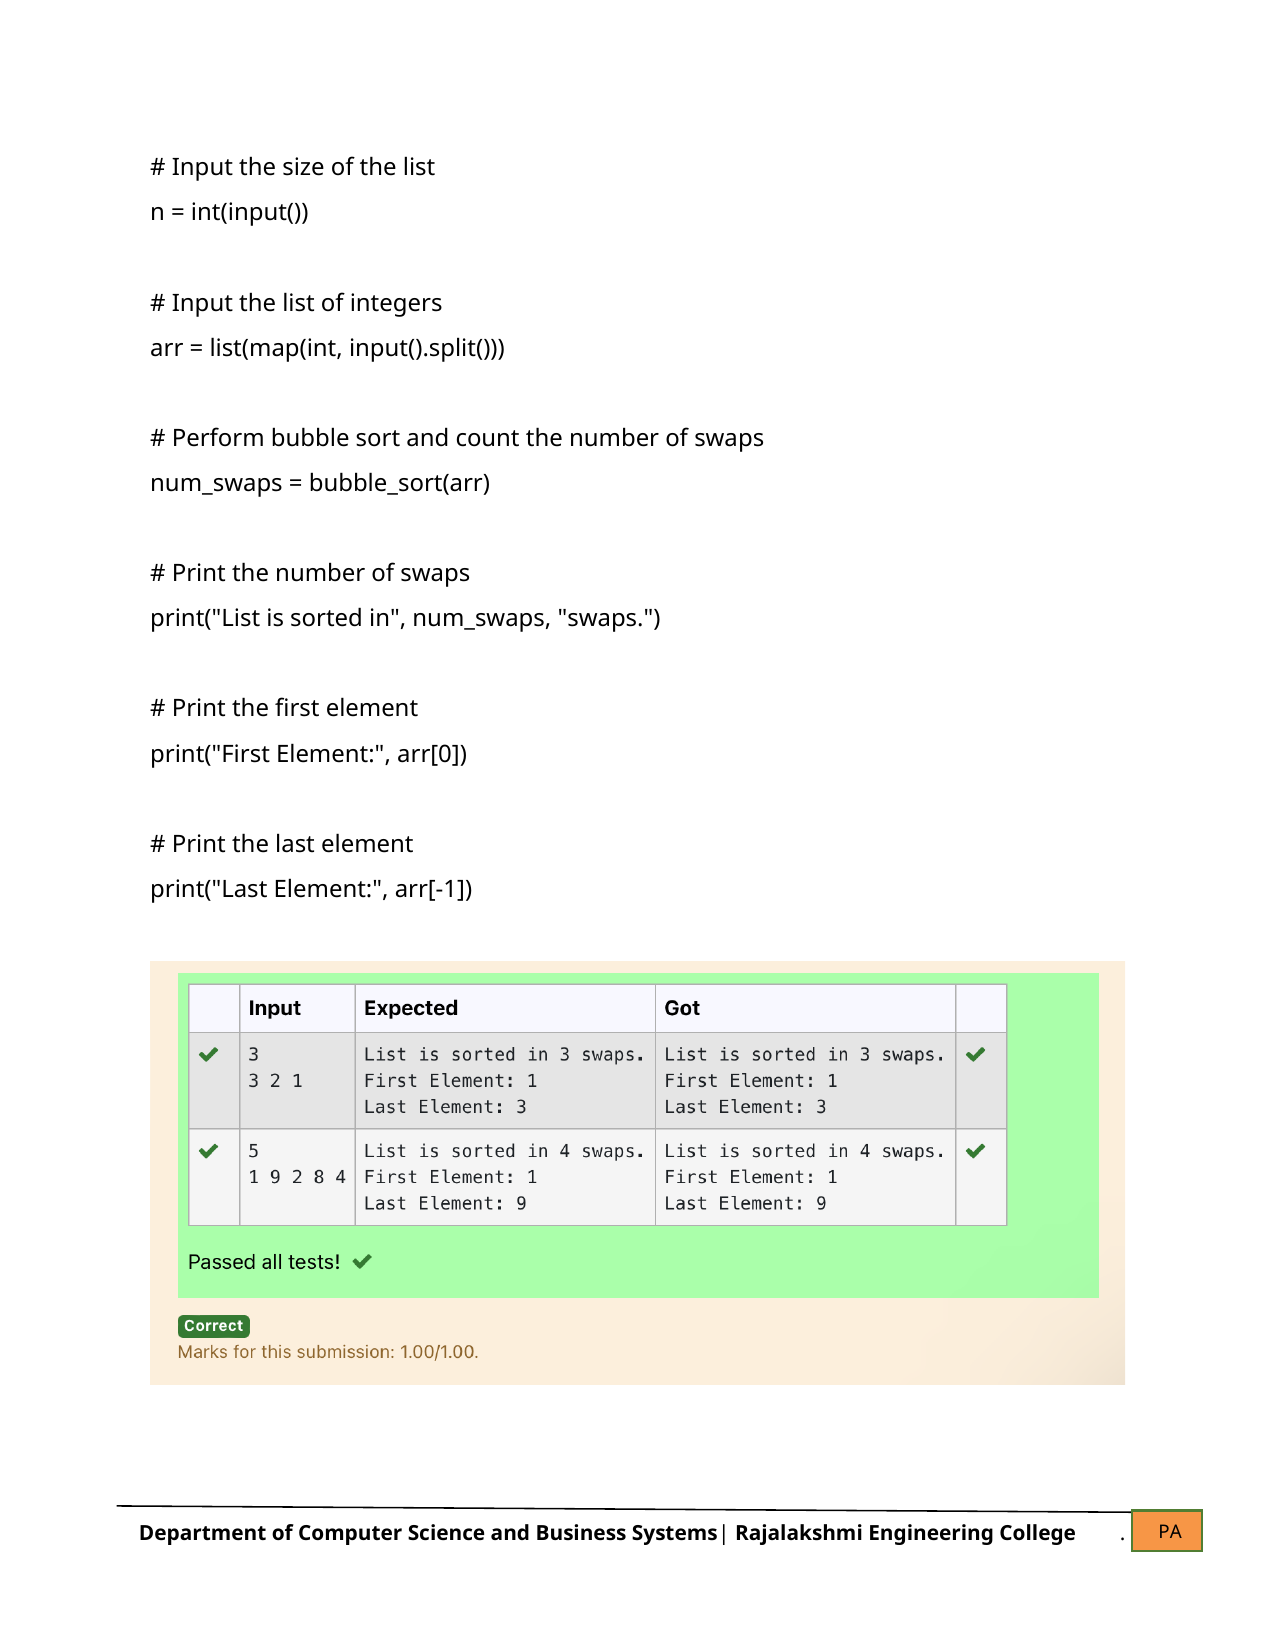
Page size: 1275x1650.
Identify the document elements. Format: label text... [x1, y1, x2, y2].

picture [150, 961, 1125, 1385]
text n = int(input()) [150, 195, 1125, 228]
text print("Last Element:", arr[-1]) [150, 872, 1125, 904]
text # Print the first element [150, 691, 1125, 724]
text print("List is sorted in", num_swaps, "swaps.") [150, 601, 1125, 634]
text # Print the number of swaps [150, 556, 1125, 588]
text # Print the last element [150, 827, 1125, 859]
text # Input the list of integers [150, 285, 1125, 318]
text num_swaps = bubble_sort(arr) [150, 466, 1125, 498]
text # Input the size of the list [150, 150, 1125, 183]
text print("First Element:", arr[0]) [150, 736, 1125, 769]
text # Perform bubble sort and count the number of swaps [150, 421, 1125, 453]
text arr = list(map(int, input().split())) [150, 330, 1125, 363]
